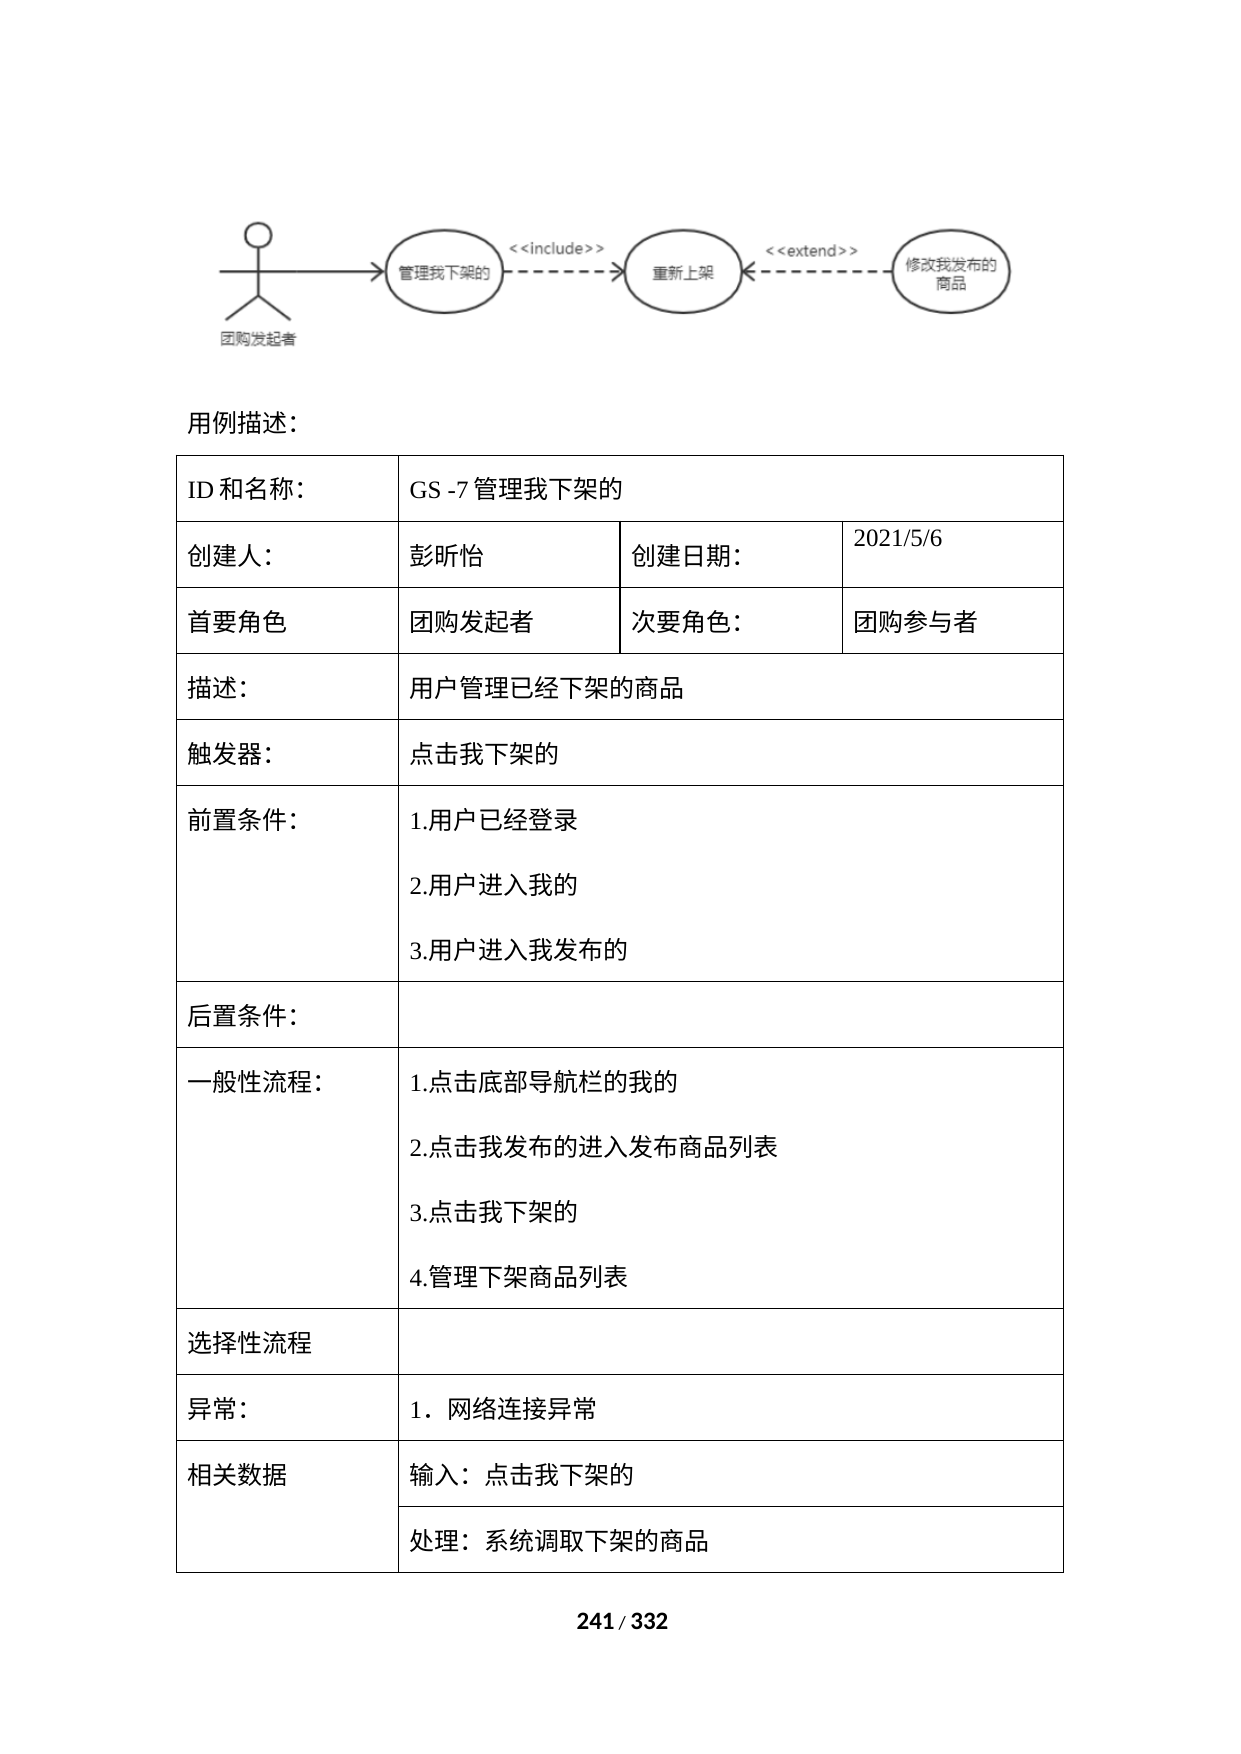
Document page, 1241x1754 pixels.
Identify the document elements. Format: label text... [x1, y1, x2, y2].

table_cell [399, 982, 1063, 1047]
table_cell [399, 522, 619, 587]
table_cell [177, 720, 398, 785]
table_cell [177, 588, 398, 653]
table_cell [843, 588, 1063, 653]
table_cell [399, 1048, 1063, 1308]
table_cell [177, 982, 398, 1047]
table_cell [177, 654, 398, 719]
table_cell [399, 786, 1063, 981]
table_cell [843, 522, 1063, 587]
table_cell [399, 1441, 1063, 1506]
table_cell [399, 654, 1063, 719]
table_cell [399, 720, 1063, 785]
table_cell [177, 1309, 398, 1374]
picture [187, 164, 1053, 388]
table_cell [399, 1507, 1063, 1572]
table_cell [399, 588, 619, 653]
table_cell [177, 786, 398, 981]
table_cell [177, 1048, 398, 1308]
text 用例描述： [187, 389, 1053, 454]
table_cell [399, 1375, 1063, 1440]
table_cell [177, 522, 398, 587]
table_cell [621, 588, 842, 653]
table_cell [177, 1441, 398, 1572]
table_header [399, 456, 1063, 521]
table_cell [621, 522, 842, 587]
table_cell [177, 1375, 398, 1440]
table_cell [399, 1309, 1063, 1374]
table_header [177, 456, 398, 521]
